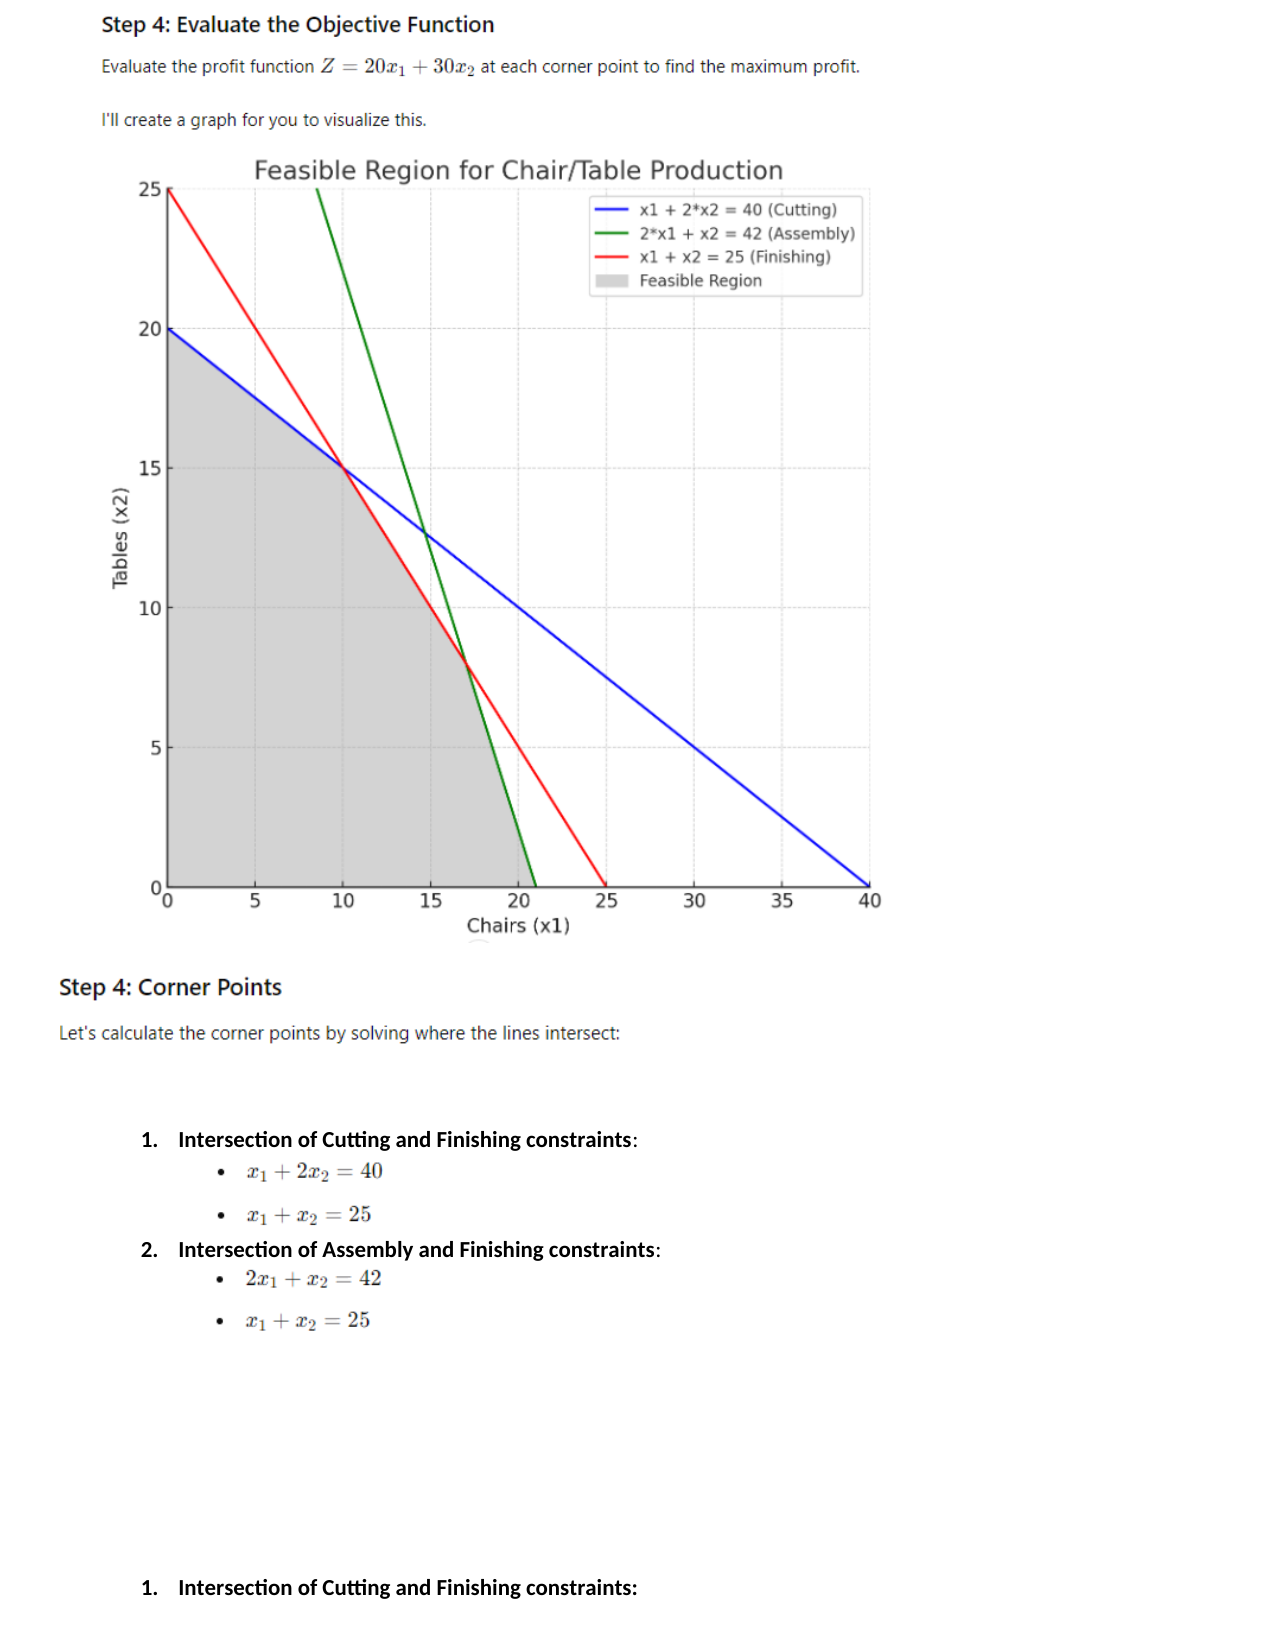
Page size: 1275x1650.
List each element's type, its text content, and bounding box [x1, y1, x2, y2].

picture [9, 0, 1154, 943]
list Intersection of Cutting and Finishing constraints: [141, 1126, 1266, 1153]
picture [9, 961, 1064, 1046]
picture [178, 1265, 756, 1351]
picture [178, 1155, 687, 1234]
list Intersection of Assembly and Finishing constraints: [141, 1235, 1266, 1263]
list Intersection of Cutting and Finishing constraints: [141, 1573, 1266, 1601]
